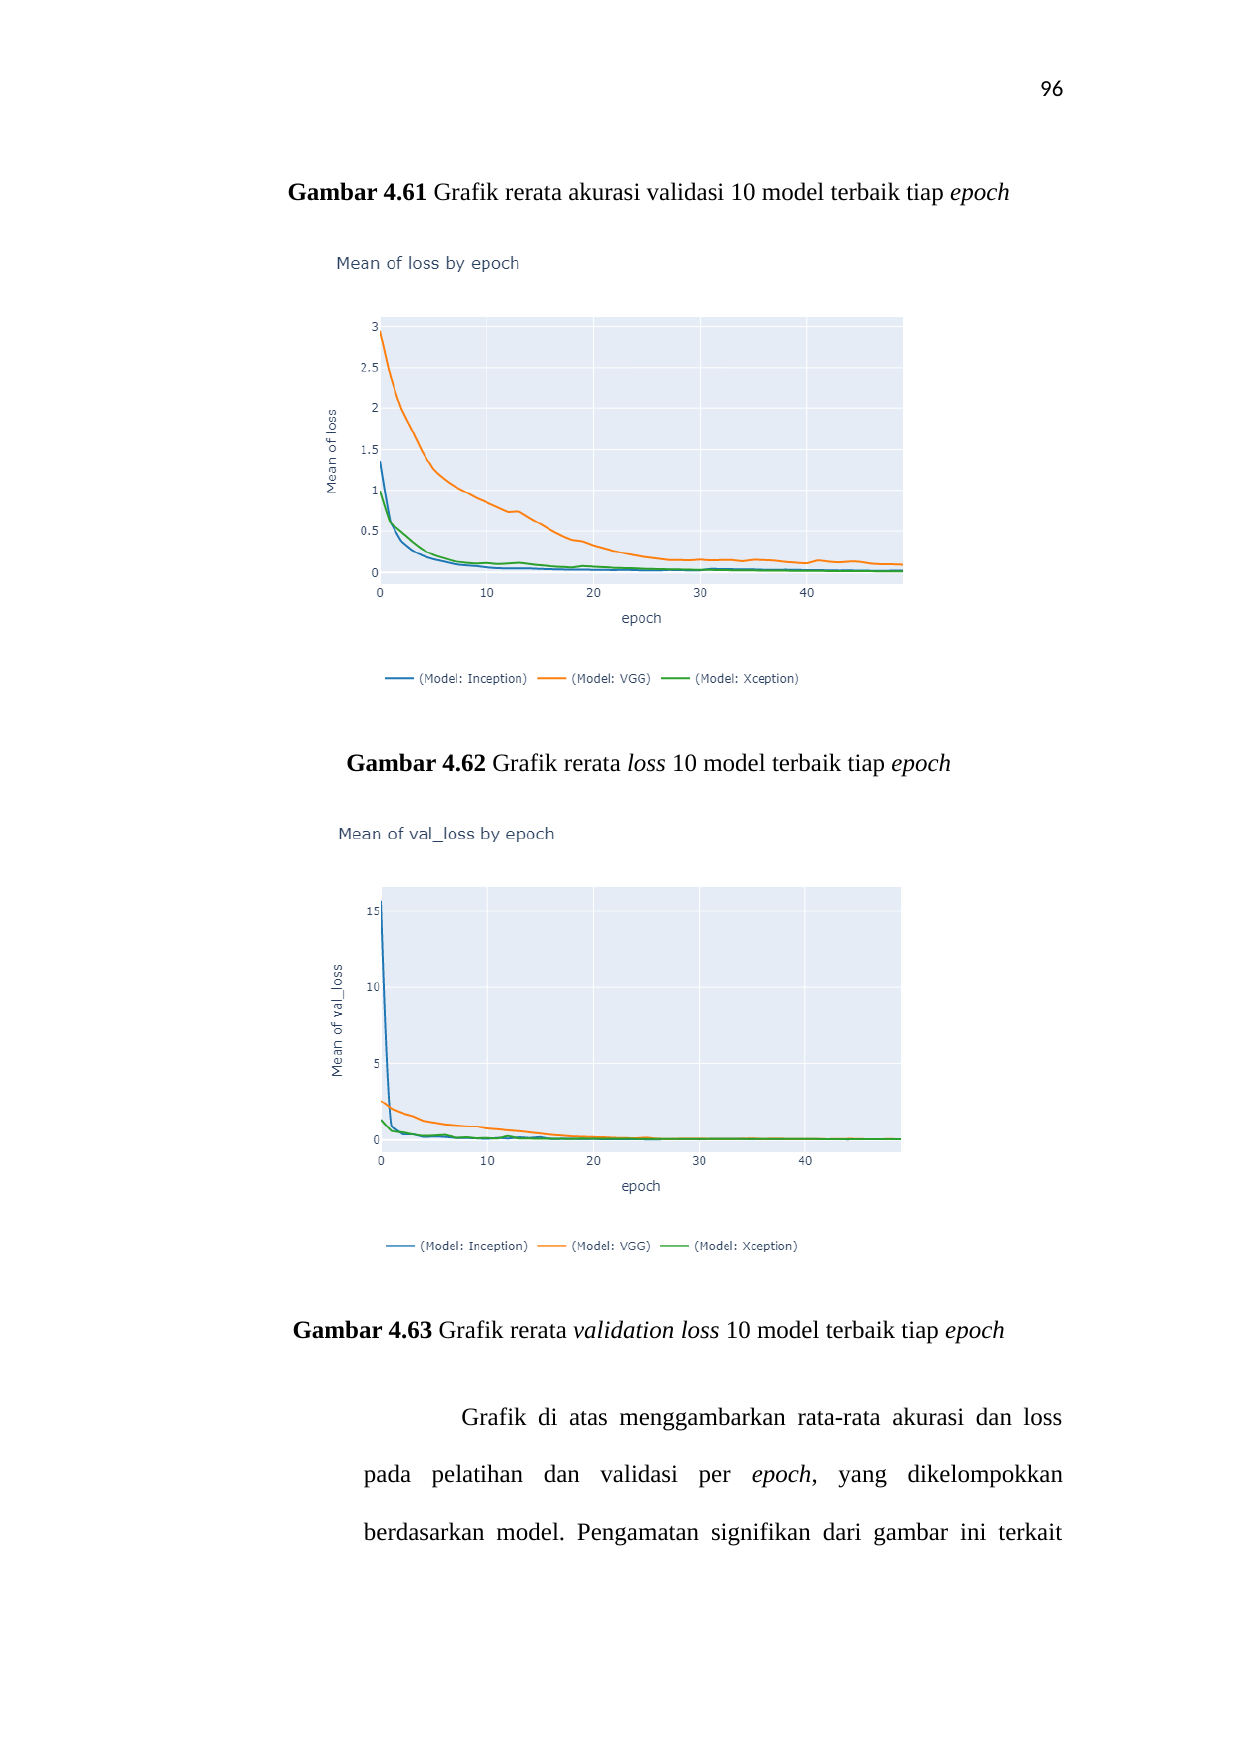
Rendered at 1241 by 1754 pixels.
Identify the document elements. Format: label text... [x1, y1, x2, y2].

picture [304, 791, 977, 1271]
picture [302, 220, 979, 704]
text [364, 1402, 1063, 1546]
